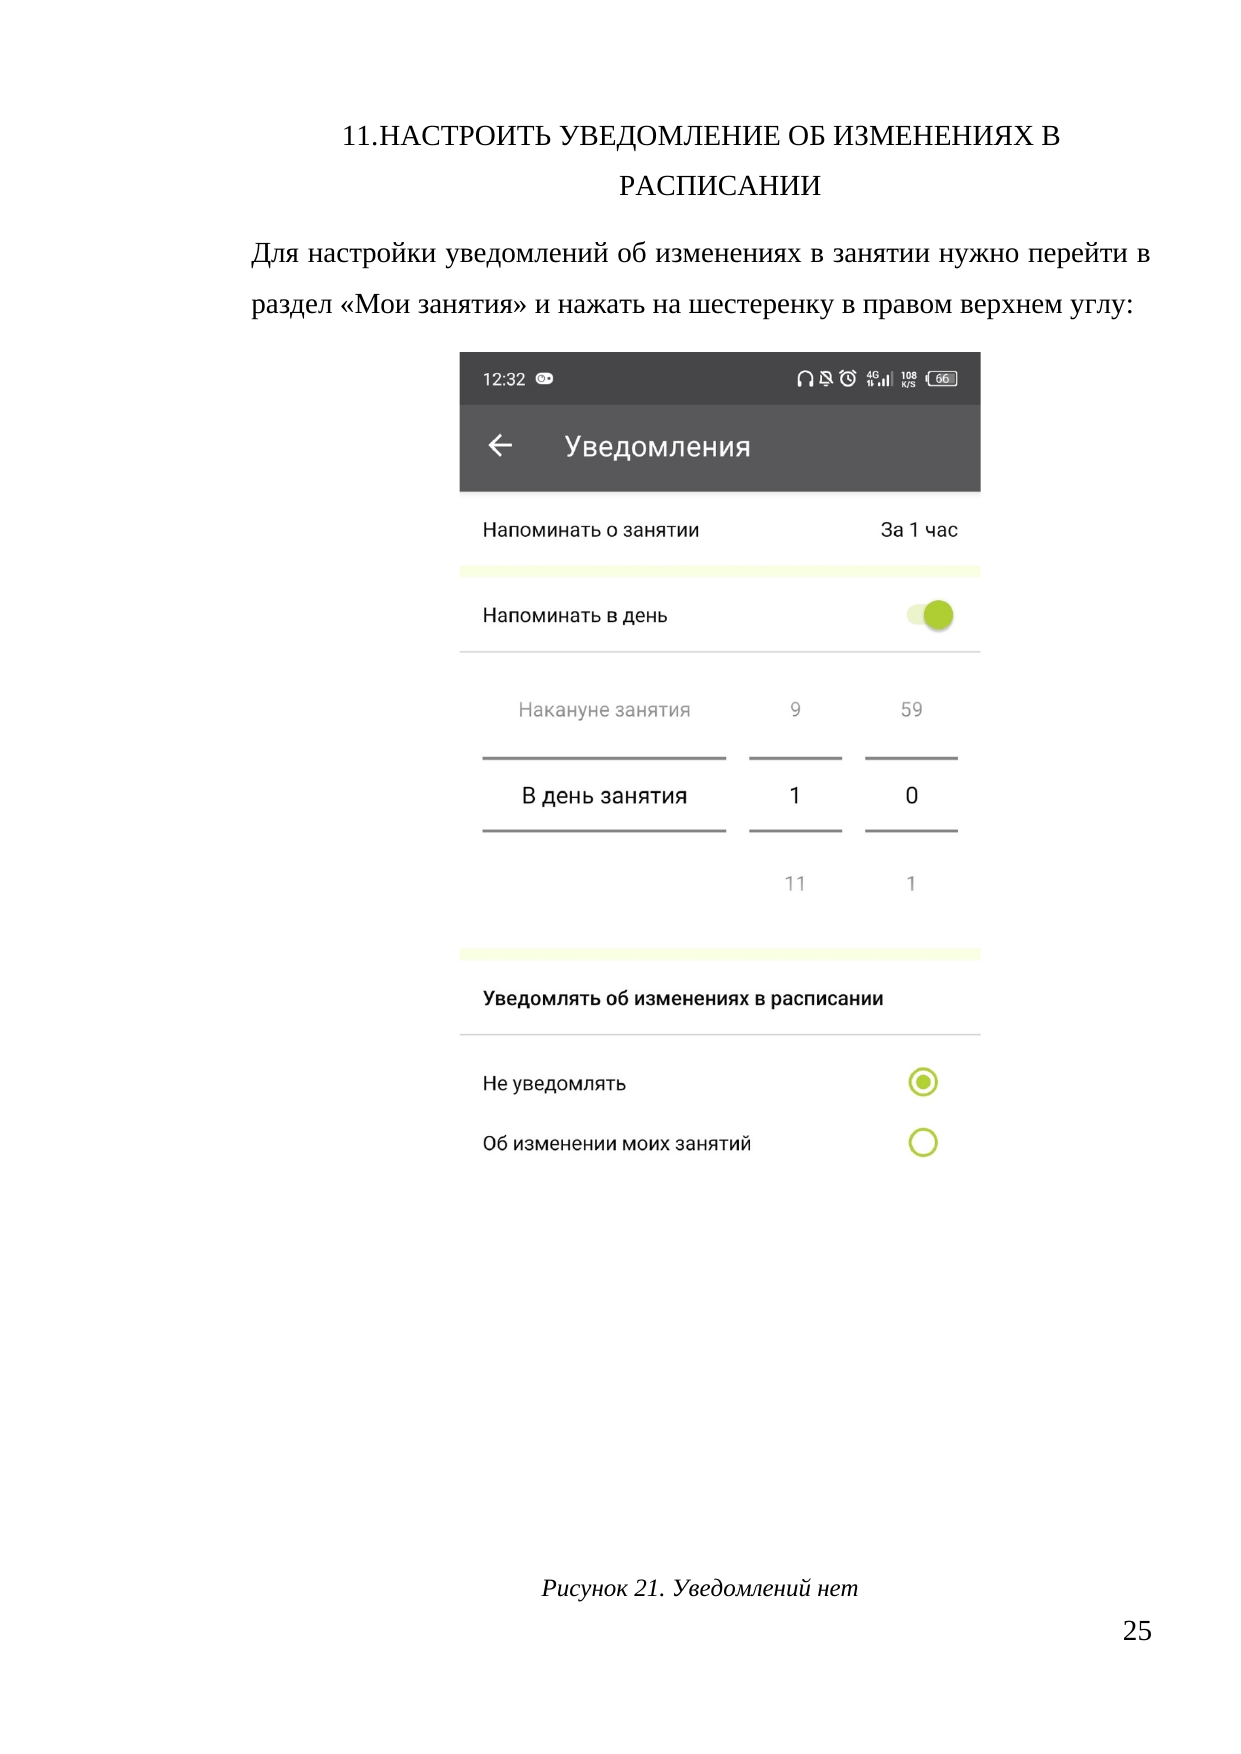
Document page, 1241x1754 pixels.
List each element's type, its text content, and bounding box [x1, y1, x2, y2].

text Рисунок 21. Уведомлений нет [251, 1573, 1152, 1602]
text Для настройки уведомлений об изменениях в занятии нужно перейти в раздел «Мои занятия» и нажать на шестеренку в правом верхнем углу: [251, 235, 1152, 319]
list НАСТРОИТЬ УВЕДОМЛЕНИЕ ОБ ИЗМЕНЕНИЯХ В РАСПИСАНИИ [251, 118, 1152, 202]
picture [459, 352, 981, 1541]
